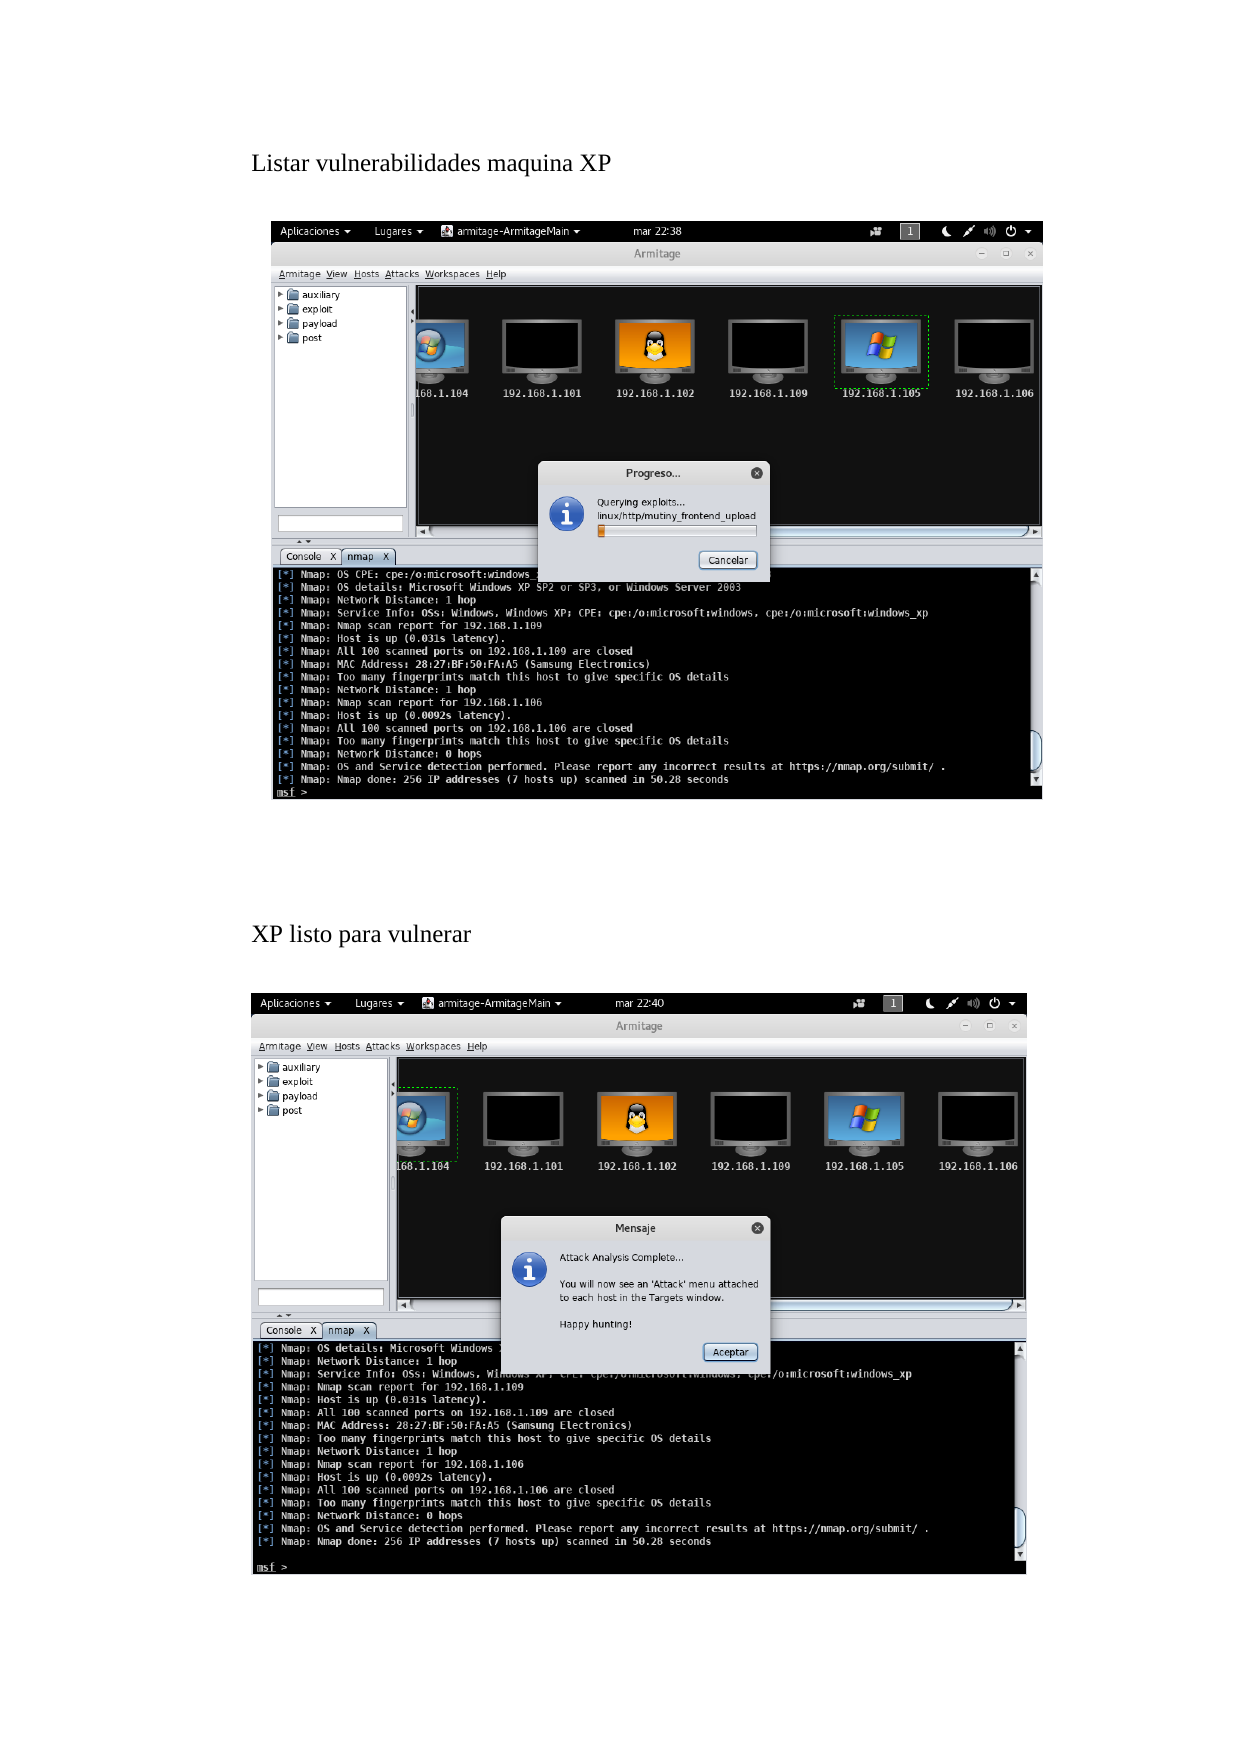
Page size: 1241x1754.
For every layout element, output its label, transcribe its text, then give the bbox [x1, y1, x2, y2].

text Listar vulnerabilidades maquina XP [177, 148, 1063, 176]
text XP listo para vulnerar [177, 919, 1063, 948]
picture [251, 993, 1027, 1575]
picture [271, 221, 1043, 800]
